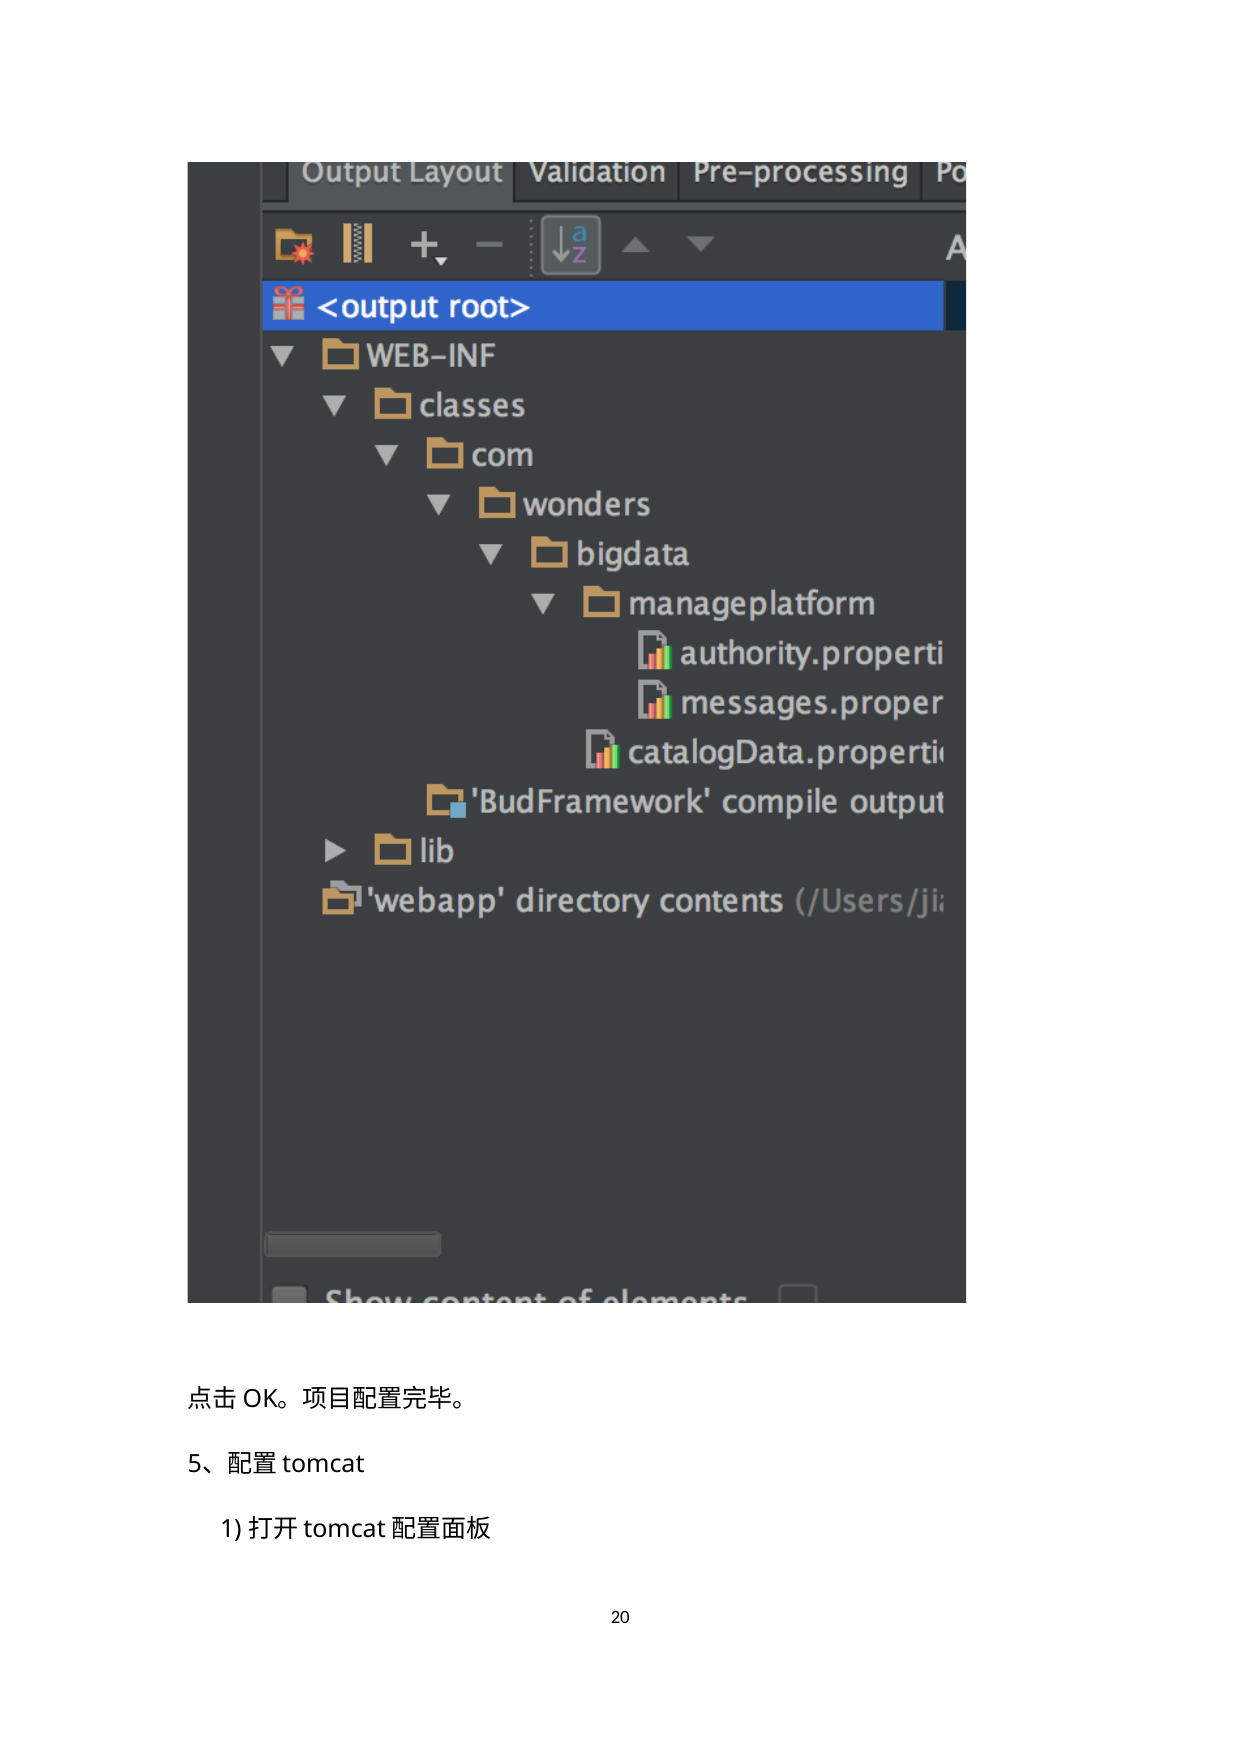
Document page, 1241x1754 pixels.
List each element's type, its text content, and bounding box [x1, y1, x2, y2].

text 5、配置tomcat [187, 1429, 1053, 1494]
text 点击OK。项目配置完毕。 [187, 1364, 1053, 1429]
picture [187, 162, 967, 1303]
text 1) 打开tomcat配置面板 [187, 1494, 1053, 1559]
